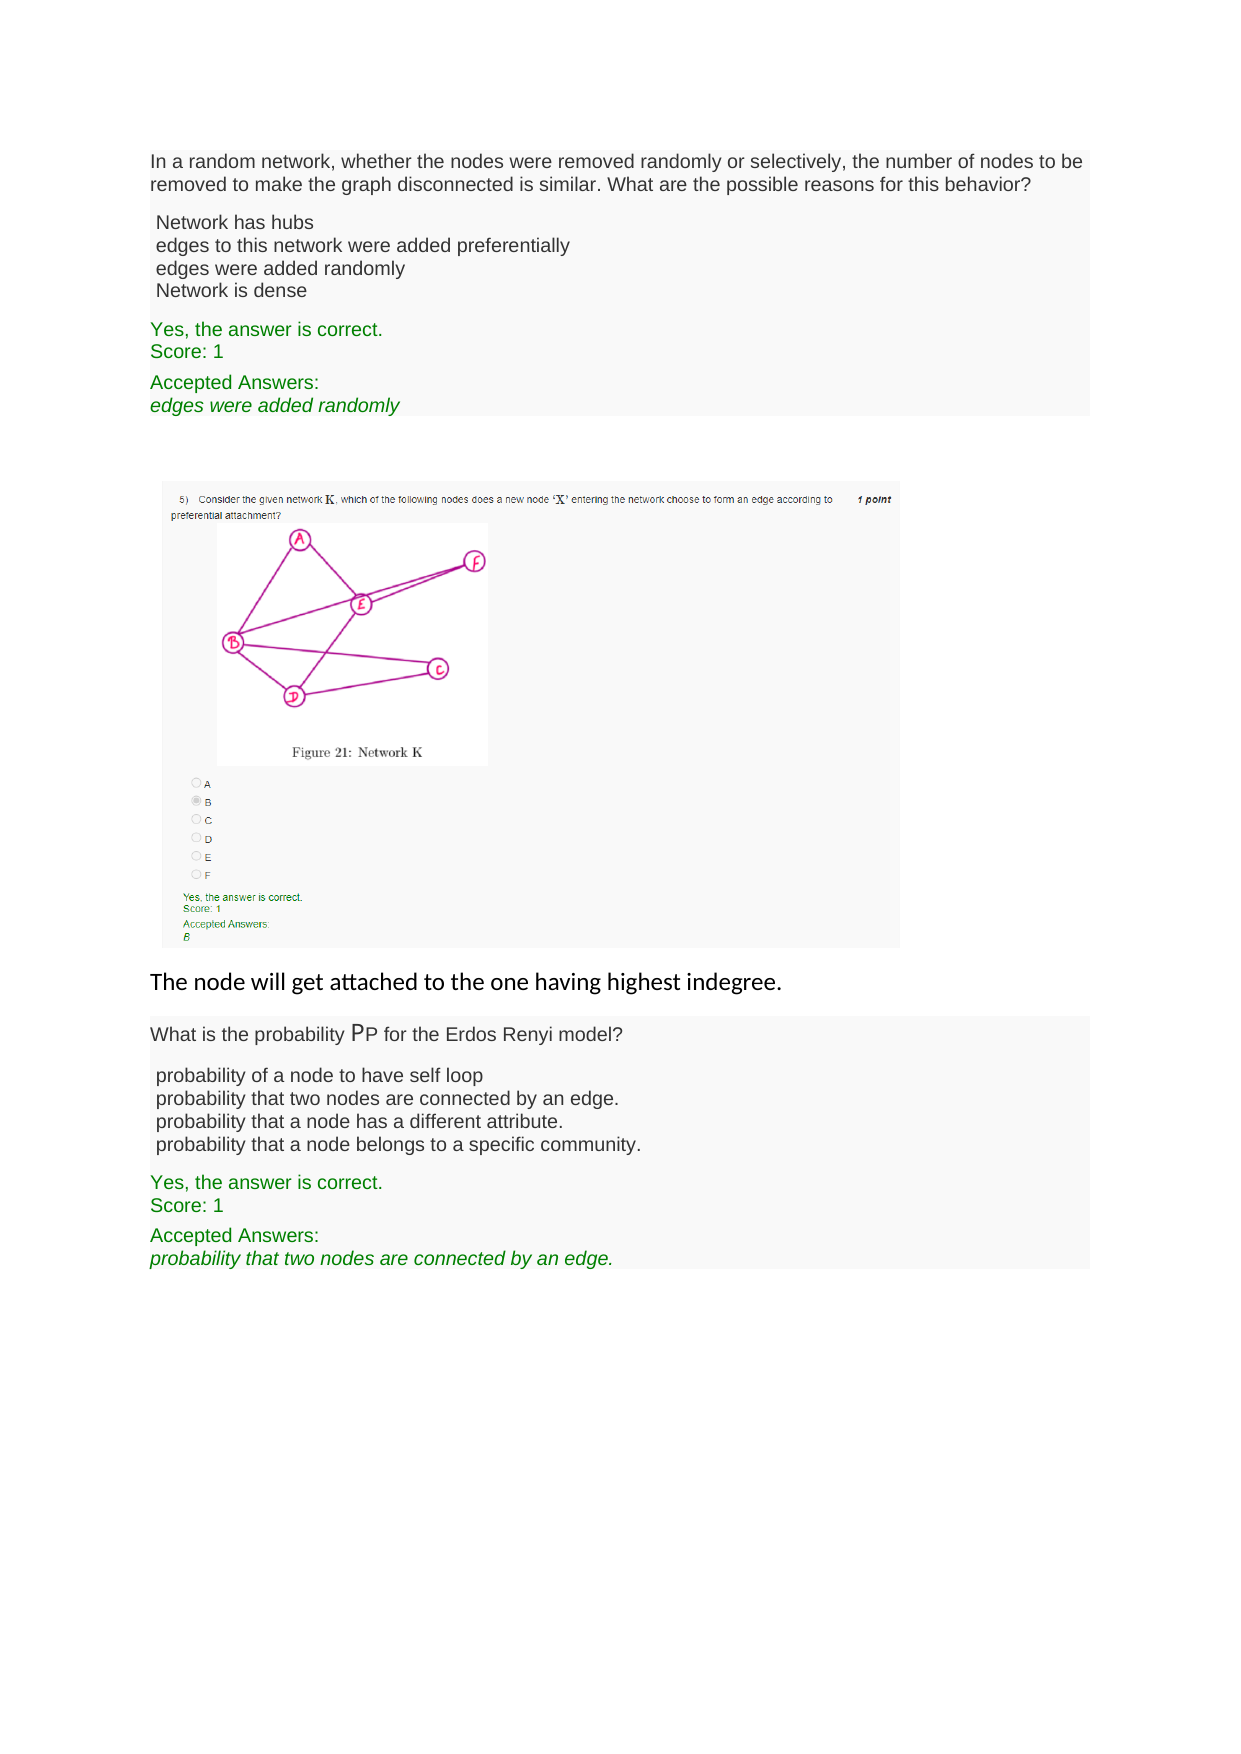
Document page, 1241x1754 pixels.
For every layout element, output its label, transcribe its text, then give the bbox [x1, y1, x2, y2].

text Yes, the answer is correct. Score: 1 [150, 1171, 1090, 1216]
text Network has hubs [150, 211, 1090, 234]
text probability that two nodes are connected by an edge. [150, 1087, 1090, 1110]
text Accepted Answers: [150, 371, 1090, 393]
picture [150, 481, 995, 948]
text edges to this network were added preferentially [150, 234, 1090, 256]
text probability that a node has a different attribute. [150, 1110, 1090, 1132]
text What is the probability PP for the Erdos Renyi model? [150, 1016, 1090, 1049]
text edges were added randomly [150, 393, 1090, 416]
text probability that two nodes are connected by an edge. [150, 1247, 1090, 1269]
text In a random network, whether the nodes were removed randomly or selectively, the number of nodes to be removed to make the graph disconnected is similar. What are the possible reasons for this behavior? [150, 150, 1090, 195]
text probability of a node to have self loop [150, 1064, 1090, 1087]
text The node will get attached to the one having highest indegree. [150, 966, 1090, 997]
text Yes, the answer is correct. Score: 1 [150, 317, 1090, 363]
text probability that a node belongs to a specific community. [150, 1132, 1090, 1155]
text edges were added randomly [150, 256, 1090, 279]
text Accepted Answers: [150, 1224, 1090, 1247]
text Network is dense [150, 279, 1090, 302]
